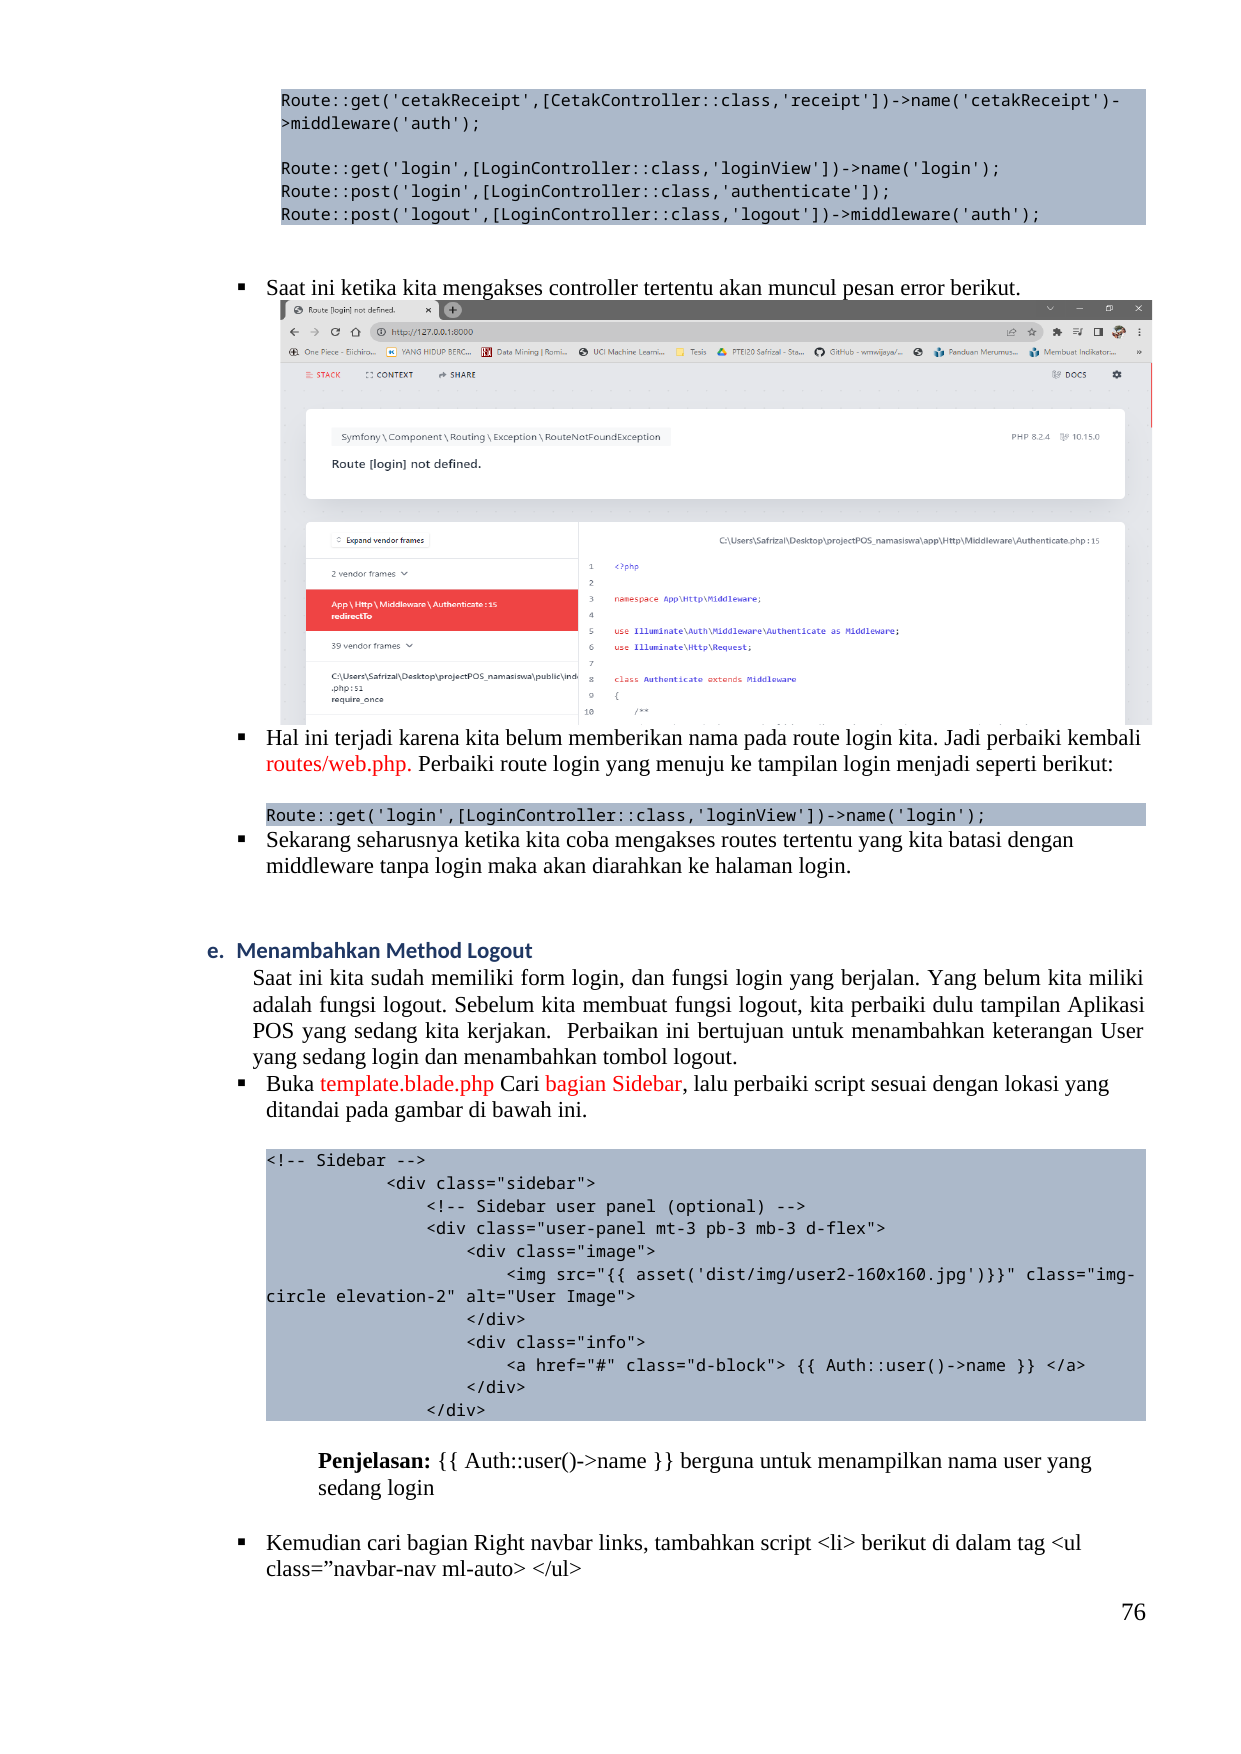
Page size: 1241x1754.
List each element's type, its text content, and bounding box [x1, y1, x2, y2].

text Saat ini kita sudah memiliki form login, dan fungsi login yang berjalan. Yang belum kita miliki adalah fungsi logout. Sebelum kita membuat fungsi logout, kita perbaiki dulu tampilan Aplikasi POS yang sedang kita kerjakan. Perbaikan ini bertujuan untuk menambahkan keterangan User yang sedang login dan menambahkan tombol logout. [252, 964, 1146, 1070]
text Route::get('login',[LoginController::class,'loginView'])->name('login'); [281, 157, 1146, 179]
text <a href="#" class="d-block"> {{ Auth::user()->name }} </a> [266, 1353, 1146, 1376]
list Saat ini ketika kita mengakses controller tertentu akan muncul pesan error berikut. [236, 274, 1146, 300]
text <!-- Sidebar user panel (optional) --> [266, 1194, 1146, 1217]
text Route::post('logout',[LoginController::class,'logout'])->middleware('auth'); [281, 202, 1146, 225]
text Route::get('login',[LoginController::class,'loginView'])->name('login'); [266, 803, 1146, 826]
text </div> [266, 1308, 1146, 1330]
list Sekarang seharusnya ketika kita coba mengakses routes tertentu yang kita batasi dengan middleware tanpa login maka akan diarahkan ke halaman login. [236, 826, 1146, 879]
text <div class="user-panel mt-3 pb-3 mb-3 d-flex"> [266, 1217, 1146, 1239]
list Buka template.blade.php Cari bagian Sidebar, lalu perbaiki script sesuai dengan lokasi yang ditandai pada gambar di bawah ini. [236, 1070, 1146, 1122]
text Route::post('login',[LoginController::class,'authenticate']); [281, 179, 1146, 202]
text Route::get('cetakReceipt',[CetakController::class,'receipt'])->name('cetakReceipt')->middleware('auth'); [281, 89, 1146, 134]
text <!-- Sidebar --> [266, 1149, 1146, 1171]
text <div class="image"> [266, 1239, 1146, 1262]
text <div class="sidebar"> [266, 1171, 1146, 1194]
subtitle Menambahkan Method Logout [207, 936, 1146, 964]
text <img src="{{ asset('dist/img/user2-160x160.jpg')}}" class="img-circle elevation-2" alt="User Image"> [266, 1262, 1146, 1308]
list Kemudian cari bagian Right navbar links, tambahkan script <li> berikut di dalam tag <ul class=”navbar-nav ml-auto> </ul> [236, 1529, 1146, 1582]
picture [280, 300, 1153, 725]
list Hal ini terjadi karena kita belum memberikan nama pada route login kita. Jadi perbaiki kembali routes/web.php. Perbaiki route login yang menuju ke tampilan login menjadi seperti berikut: [236, 724, 1146, 777]
text </div> [266, 1398, 1146, 1421]
text Penjelasan: {{ Auth::user()->name }} berguna untuk menampilkan nama user yang sedang login [318, 1448, 1146, 1500]
text <div class="info"> [266, 1330, 1146, 1353]
text </div> [266, 1376, 1146, 1398]
